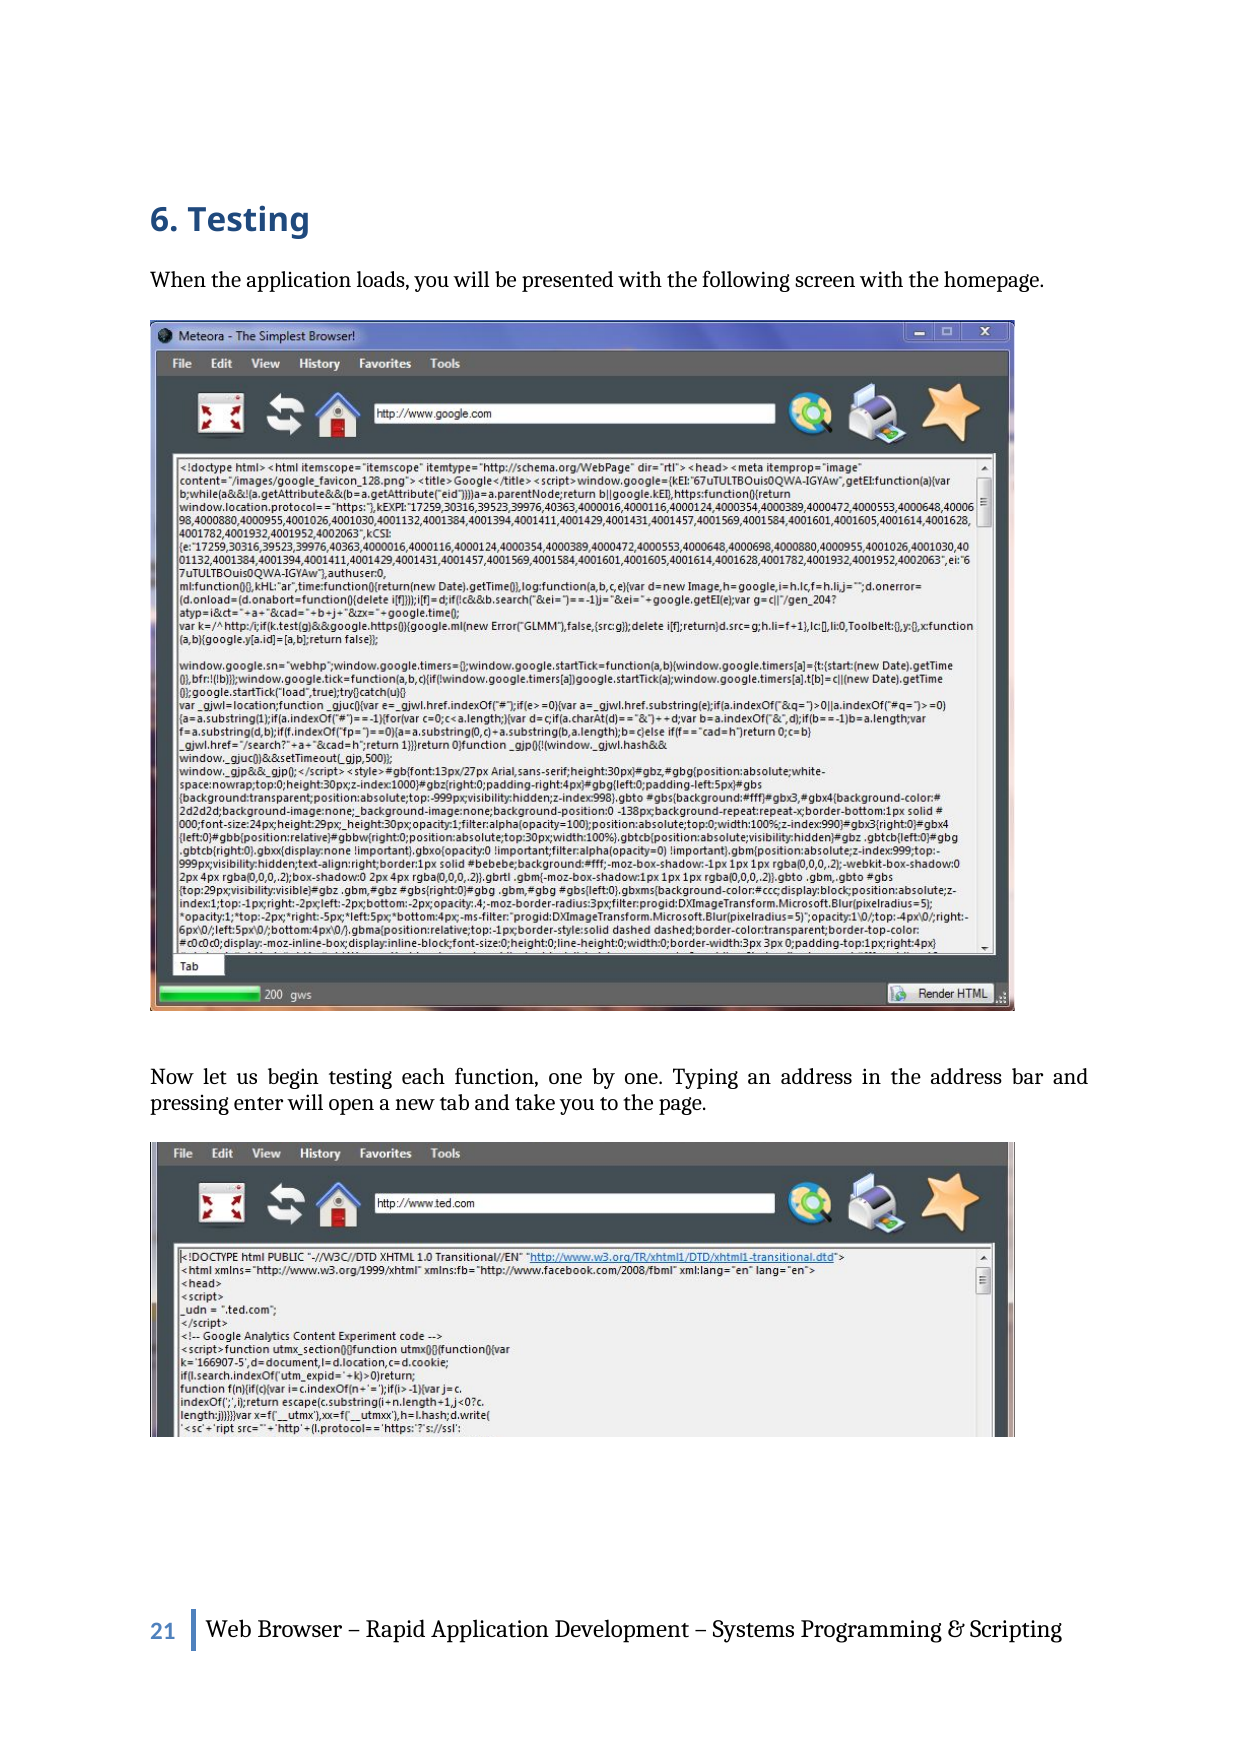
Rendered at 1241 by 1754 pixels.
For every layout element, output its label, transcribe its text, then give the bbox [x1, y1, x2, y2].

text Now let us begin testing each function, one by one. Typing an address in the address bar and pressing enter will open a new tab and take you to the page. [150, 1064, 1090, 1116]
text 6. Testing [150, 195, 1090, 241]
text When the application loads, you will be presented with the following screen with the homepage. [150, 267, 1090, 293]
picture [150, 320, 1015, 1011]
picture [150, 1142, 1015, 1437]
